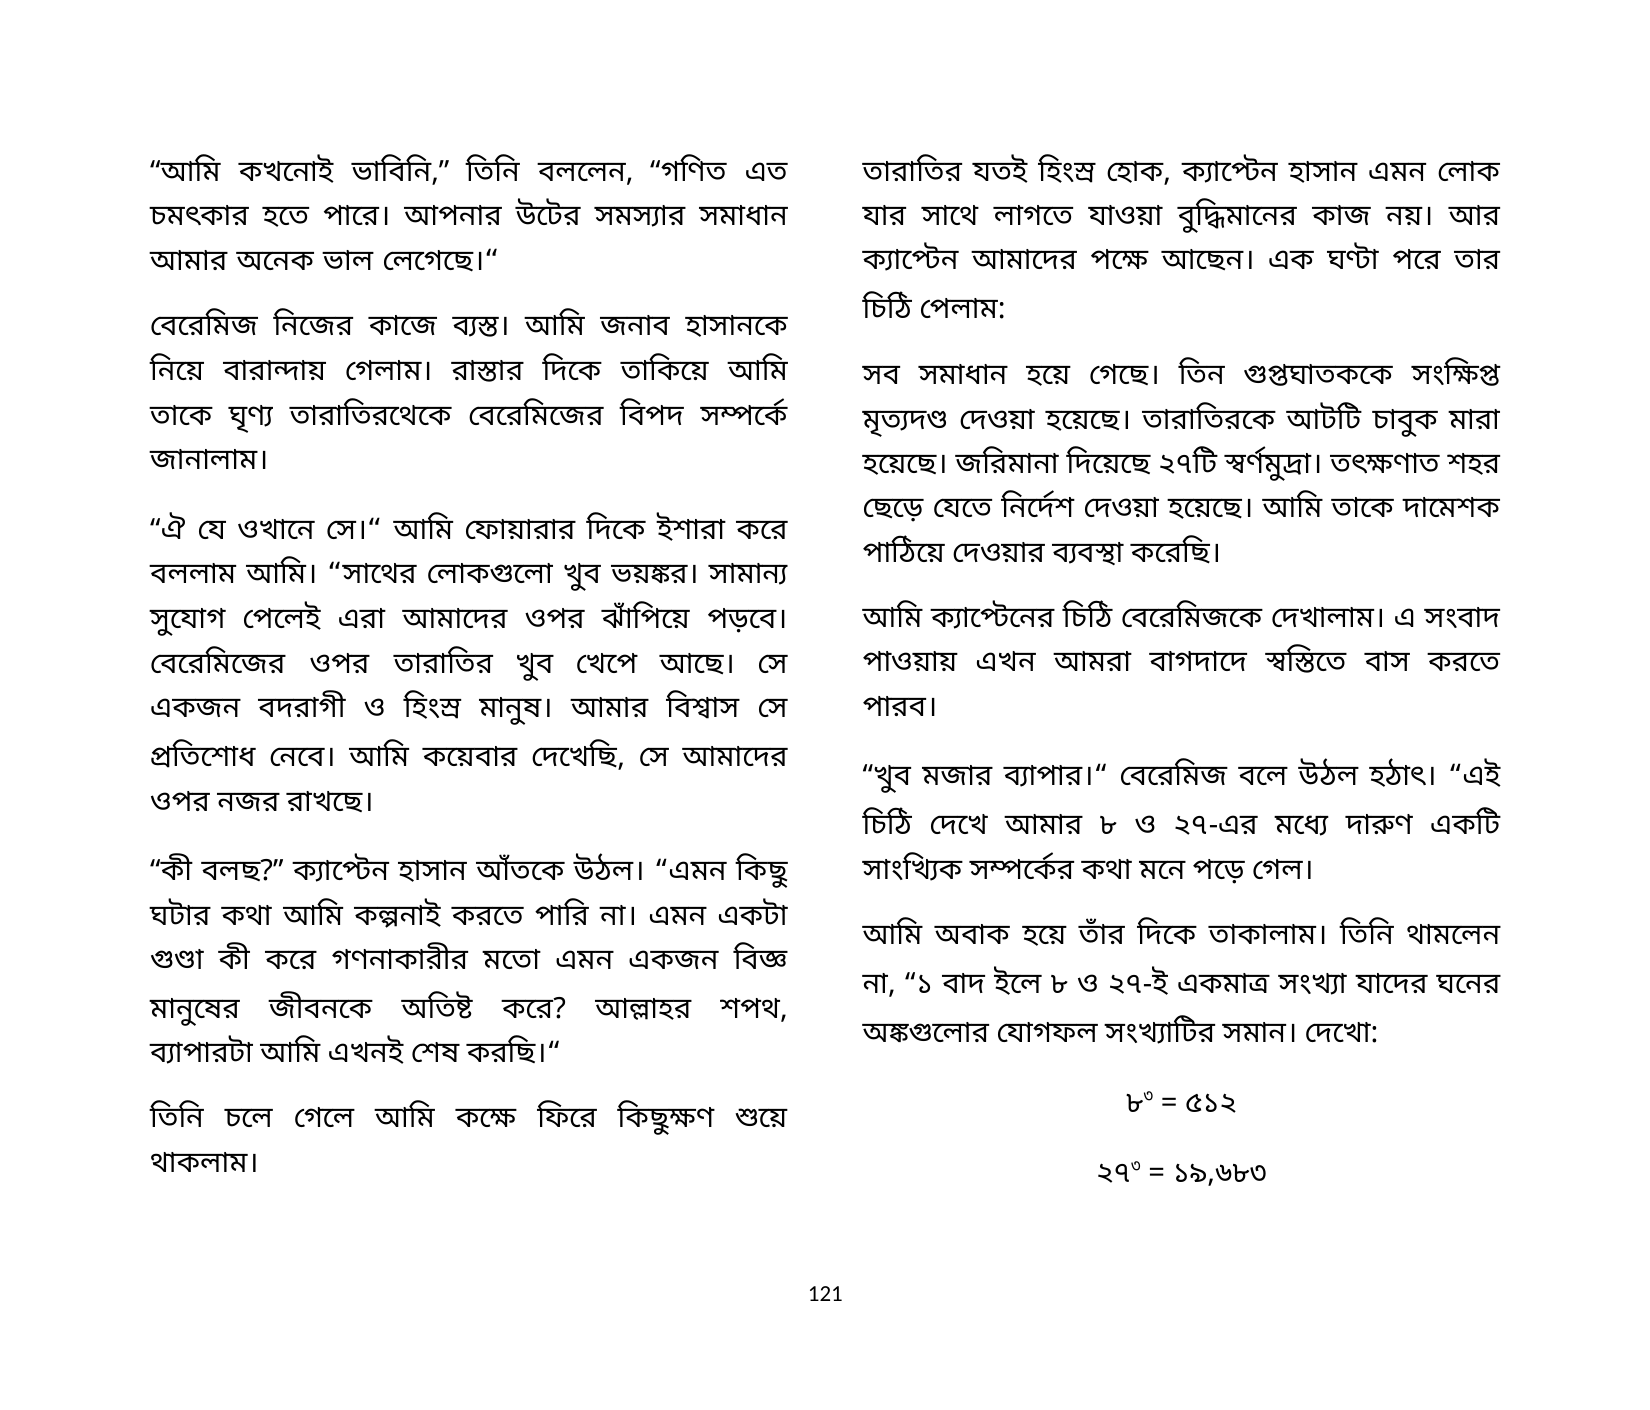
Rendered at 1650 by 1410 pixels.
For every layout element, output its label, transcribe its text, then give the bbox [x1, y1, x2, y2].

text “কী বলছ?” ক্যাপ্টেন হাসান আঁতকে উঠল। “এমন কিছু ঘটার কথা আমি কল্পনাই করতে পারি না। এমন একটা গুণ্ডা কী করে গণনাকারীর মতো এমন একজন বিজ্ঞ মানুষের জীবনকে অতিষ্ট করে? আল্লাহর শপথ, ব্যাপারটা আমি এখনই শেষ করছি।“ [150, 849, 787, 1074]
text “আমি কখনোই ভাবিনি,” তিনি বললেন, “গণিত এত চমৎকার হতে পারে। আপনার উটের সমস্যার সমাধান আমার অনেক ভাল লেগেছে।“ [150, 150, 787, 282]
text বেরেমিজ নিজের কাজে ব্যস্ত। আমি জনাব হাসানকে নিয়ে বারান্দায় গেলাম। রাস্তার দিকে তাকিয়ে আমি তাকে ঘৃণ্য তারাতিরথেকে বেরেমিজের বিপদ সম্পর্কে জানালাম। [150, 309, 787, 481]
text সব সমাধান হয়ে গেছে। তিন গুপ্তঘাতককে সংক্ষিপ্ত মৃত্যদণ্ড দেওয়া হয়েছে। তারাতিরকে আটটি চাবুক মারা হয়েছে। জরিমানা দিয়েছে ২৭টি স্বর্ণমুদ্রা। তৎক্ষণাত শহর ছেড়ে যেতে নির্দেশ দেওয়া হয়েছে। আমি তাকে দামেশক পাঠিয়ে দেওয়ার ব্যবস্থা করেছি। [862, 358, 1500, 574]
text ২৭৩ = ১৯,৬৮৩ [862, 1151, 1500, 1194]
text তিনি চলে গেলে আমি কক্ষে ফিরে কিছুক্ষণ শুয়ে থাকলাম। [150, 1101, 787, 1184]
text “ঐ যে ওখানে সে।“ আমি ফোয়ারার দিকে ইশারা করে বললাম আমি। “সাথের লোকগুলো খুব ভয়ঙ্কর। সামান্য সুযোগ পেলেই এরা আমাদের ওপর ঝাঁপিয়ে পড়বে। বেরেমিজের ওপর তারাতির খুব খেপে আছে। সে একজন বদরাগী ও হিংস্র মানুষ। আমার বিশ্বাস সে প্রতিশোধ নেবে। আমি কয়েবার দেখেছি, সে আমাদের ওপর নজর রাখছে। [150, 508, 787, 823]
text ৮৩ = ৫১২ [862, 1081, 1500, 1124]
text “খুব মজার ব্যাপার।“ বেরেমিজ বলে উঠল হঠাৎ। “এই চিঠি দেখে আমার ৮ ও ২৭-এর মধ্যে দারুণ একটি সাংখ্যিক সম্পর্কের কথা মনে পড়ে গেল। [862, 754, 1500, 891]
text আমি অবাক হয়ে তাঁর দিকে তাকালাম। তিনি থামলেন না, “১ বাদ ইলে ৮ ও ২৭-ই একমাত্র সংখ্যা যাদের ঘনের অঙ্কগুলোর যোগফল সংখ্যাটির সমান। দেখো: [862, 917, 1500, 1054]
text তারাতির যতই হিংস্র হোক, ক্যাপ্টেন হাসান এমন লোক যার সাথে লাগতে যাওয়া বুদ্ধিমানের কাজ নয়। আর ক্যাপ্টেন আমাদের পক্ষে আছেন। এক ঘণ্টা পরে তার চিঠি পেলাম: [862, 150, 1500, 331]
text আমি ক্যাপ্টেনের চিঠি বেরেমিজকে দেখালাম। এ সংবাদ পাওয়ায় এখন আমরা বাগদাদে স্বস্তিতে বাস করতে পারব। [862, 601, 1500, 728]
